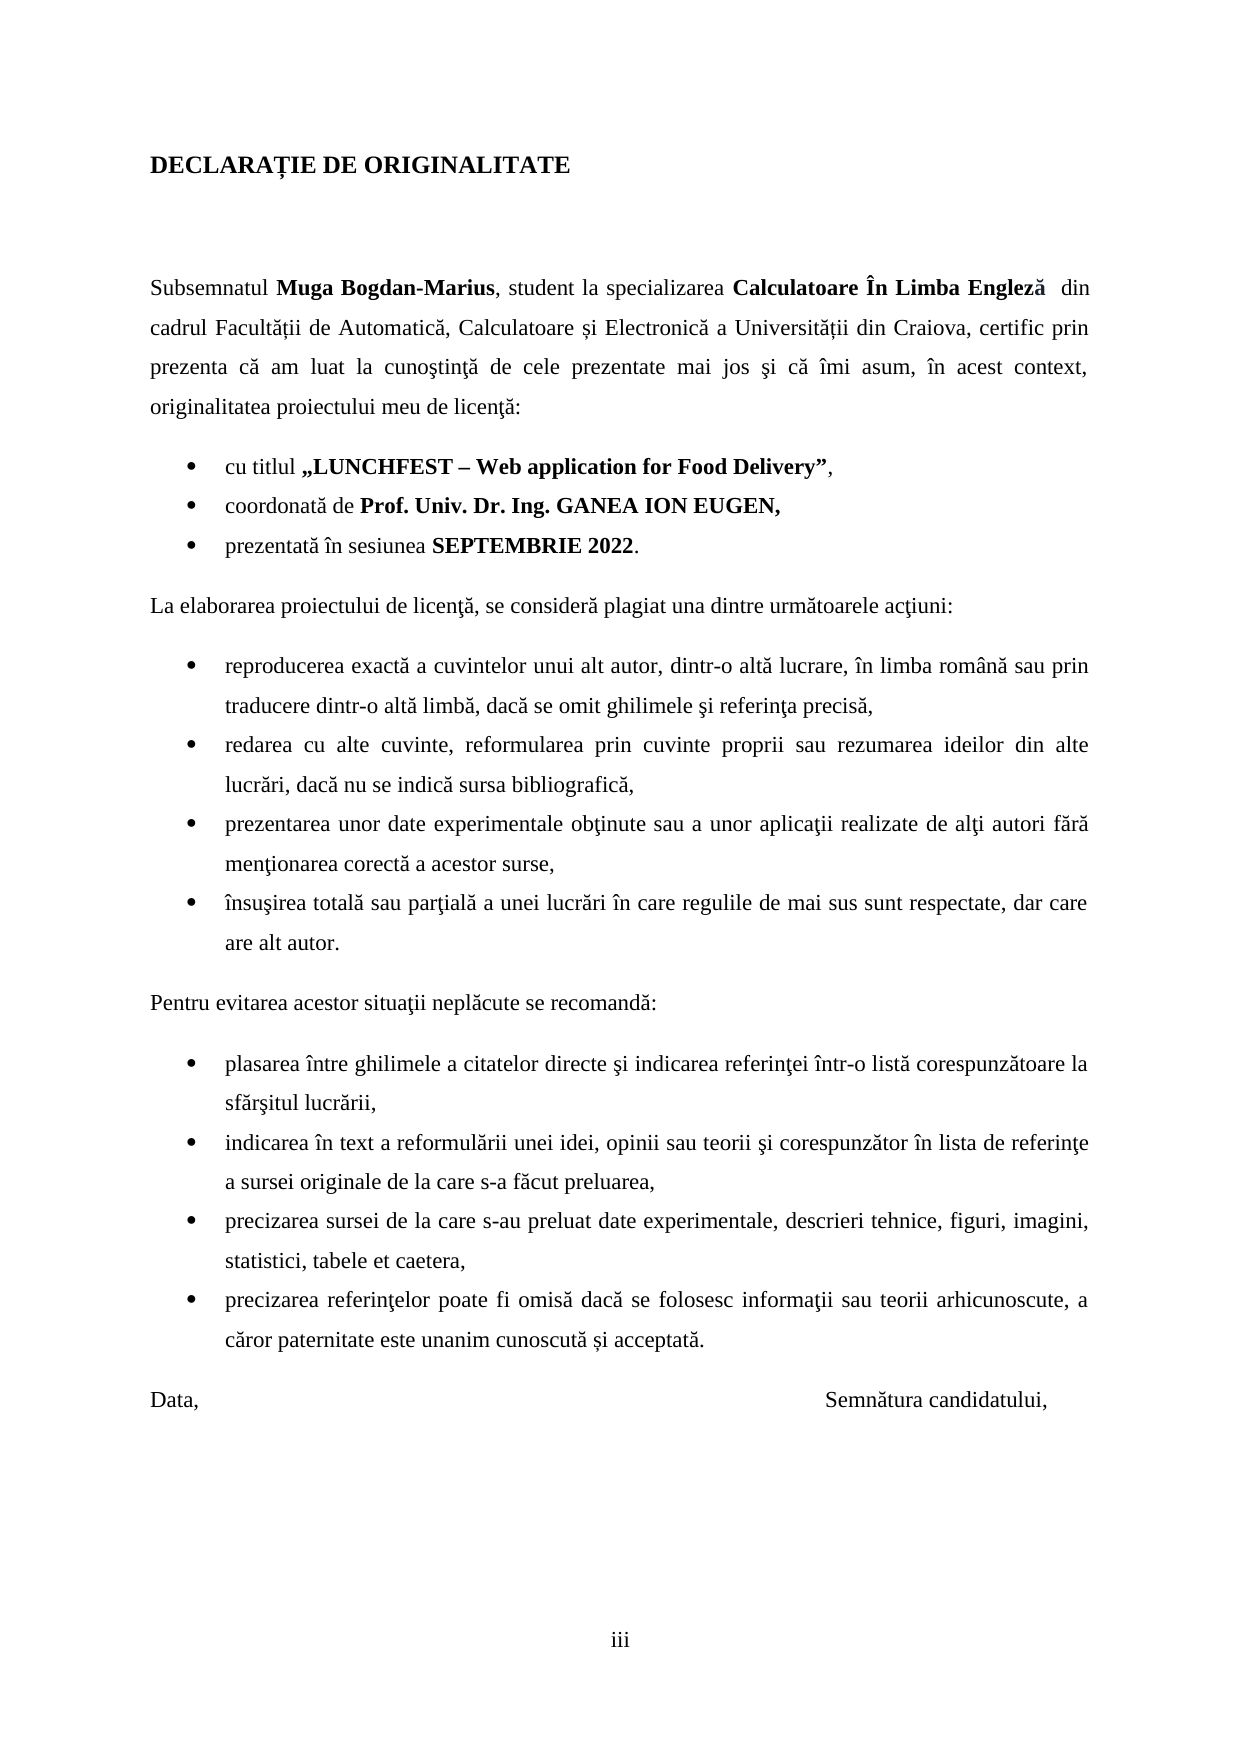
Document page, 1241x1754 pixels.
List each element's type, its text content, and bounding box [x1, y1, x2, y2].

list precizarea referinţelor poate fi omisă dacă se folosesc informaţii sau teorii arhicunoscute, a căror paternitate este unanim cunoscută și acceptată. [187, 1286, 1090, 1352]
text DECLARAȚIE DE ORIGINALITATE [150, 150, 1090, 179]
text Data, Semnătura candidatului, [150, 1386, 1090, 1413]
list prezentarea unor date experimentale obţinute sau a unor aplicaţii realizate de alţi autori fără menţionarea corectă a acestor surse, [187, 811, 1090, 876]
text La elaborarea proiectului de licenţă, se consideră plagiat una dintre următoarele acţiuni: [150, 592, 1090, 619]
list indicarea în text a reformulării unei idei, opinii sau teorii şi corespunzător în lista de referinţe a sursei originale de la care s-a făcut preluarea, [187, 1128, 1090, 1194]
list plasarea între ghilimele a citatelor directe şi indicarea referinţei într-o listă corespunzătoare la sfărşitul lucrării, [187, 1049, 1090, 1115]
text Pentru evitarea acestor situaţii neplăcute se recomandă: [150, 989, 1090, 1016]
list cu titlul „LUNCHFEST – Web application for Food Delivery”, [187, 453, 1090, 479]
list reproducerea exactă a cuvintelor unui alt autor, dintr-o altă lucrare, în limba română sau prin traducere dintr-o altă limbă, dacă se omit ghilimele şi referinţa precisă, [187, 653, 1090, 718]
list coordonată de Prof. Univ. Dr. Ing. GANEA ION EUGEN, [187, 492, 1090, 519]
list prezentată în sesiunea SEPTEMBRIE 2022. [187, 532, 1090, 558]
list redarea cu alte cuvinte, reformularea prin cuvinte proprii sau rezumarea ideilor din alte lucrări, dacă nu se indică sursa bibliografică, [187, 732, 1090, 797]
text Subsemnatul Muga Bogdan-Marius, student la specializarea Calculatoare În Limba Engleză din cadrul Facultății de Automatică, Calculatoare și Electronică a Universității din Craiova, certific prin prezenta că am luat la cunoştinţă de cele prezentate mai jos şi că îmi asum, în acest context, originalitatea proiectului meu de licenţă: [150, 274, 1090, 419]
list precizarea sursei de la care s-au preluat date experimentale, descrieri tehnice, figuri, imagini, statistici, tabele et caetera, [187, 1207, 1090, 1273]
list însuşirea totală sau parţială a unei lucrări în care regulile de mai sus sunt respectate, dar care are alt autor. [187, 889, 1090, 955]
